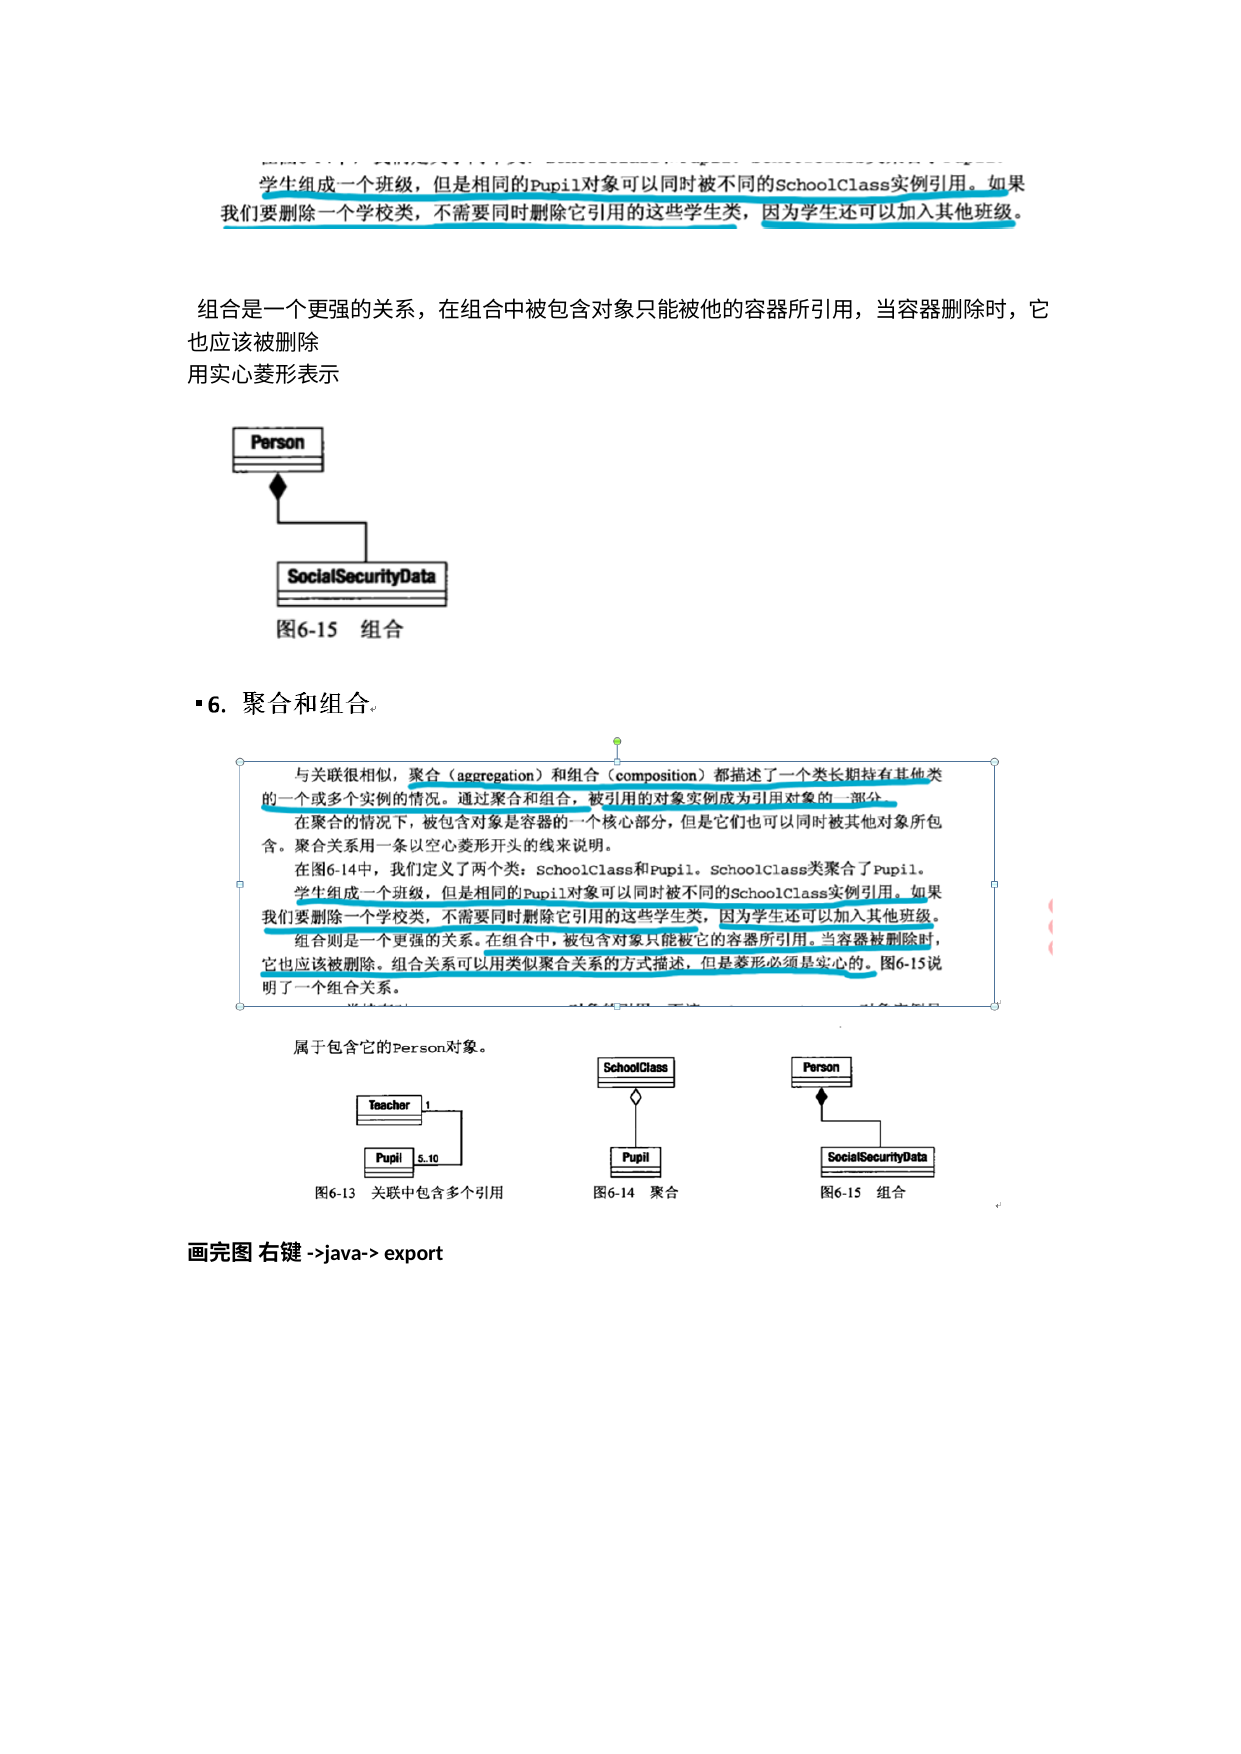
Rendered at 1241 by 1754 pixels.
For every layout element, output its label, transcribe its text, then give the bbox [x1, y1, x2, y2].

picture [187, 682, 1053, 1221]
picture [187, 389, 503, 654]
text 画完图 右键 ->java-> export [187, 1234, 1053, 1267]
text 组合是一个更强的关系，在组合中被包含对象只能被他的容器所引用，当容器删除时，它也应该被删除 [187, 292, 1053, 357]
picture [187, 162, 1053, 229]
text 用实心菱形表示 [187, 357, 1053, 389]
